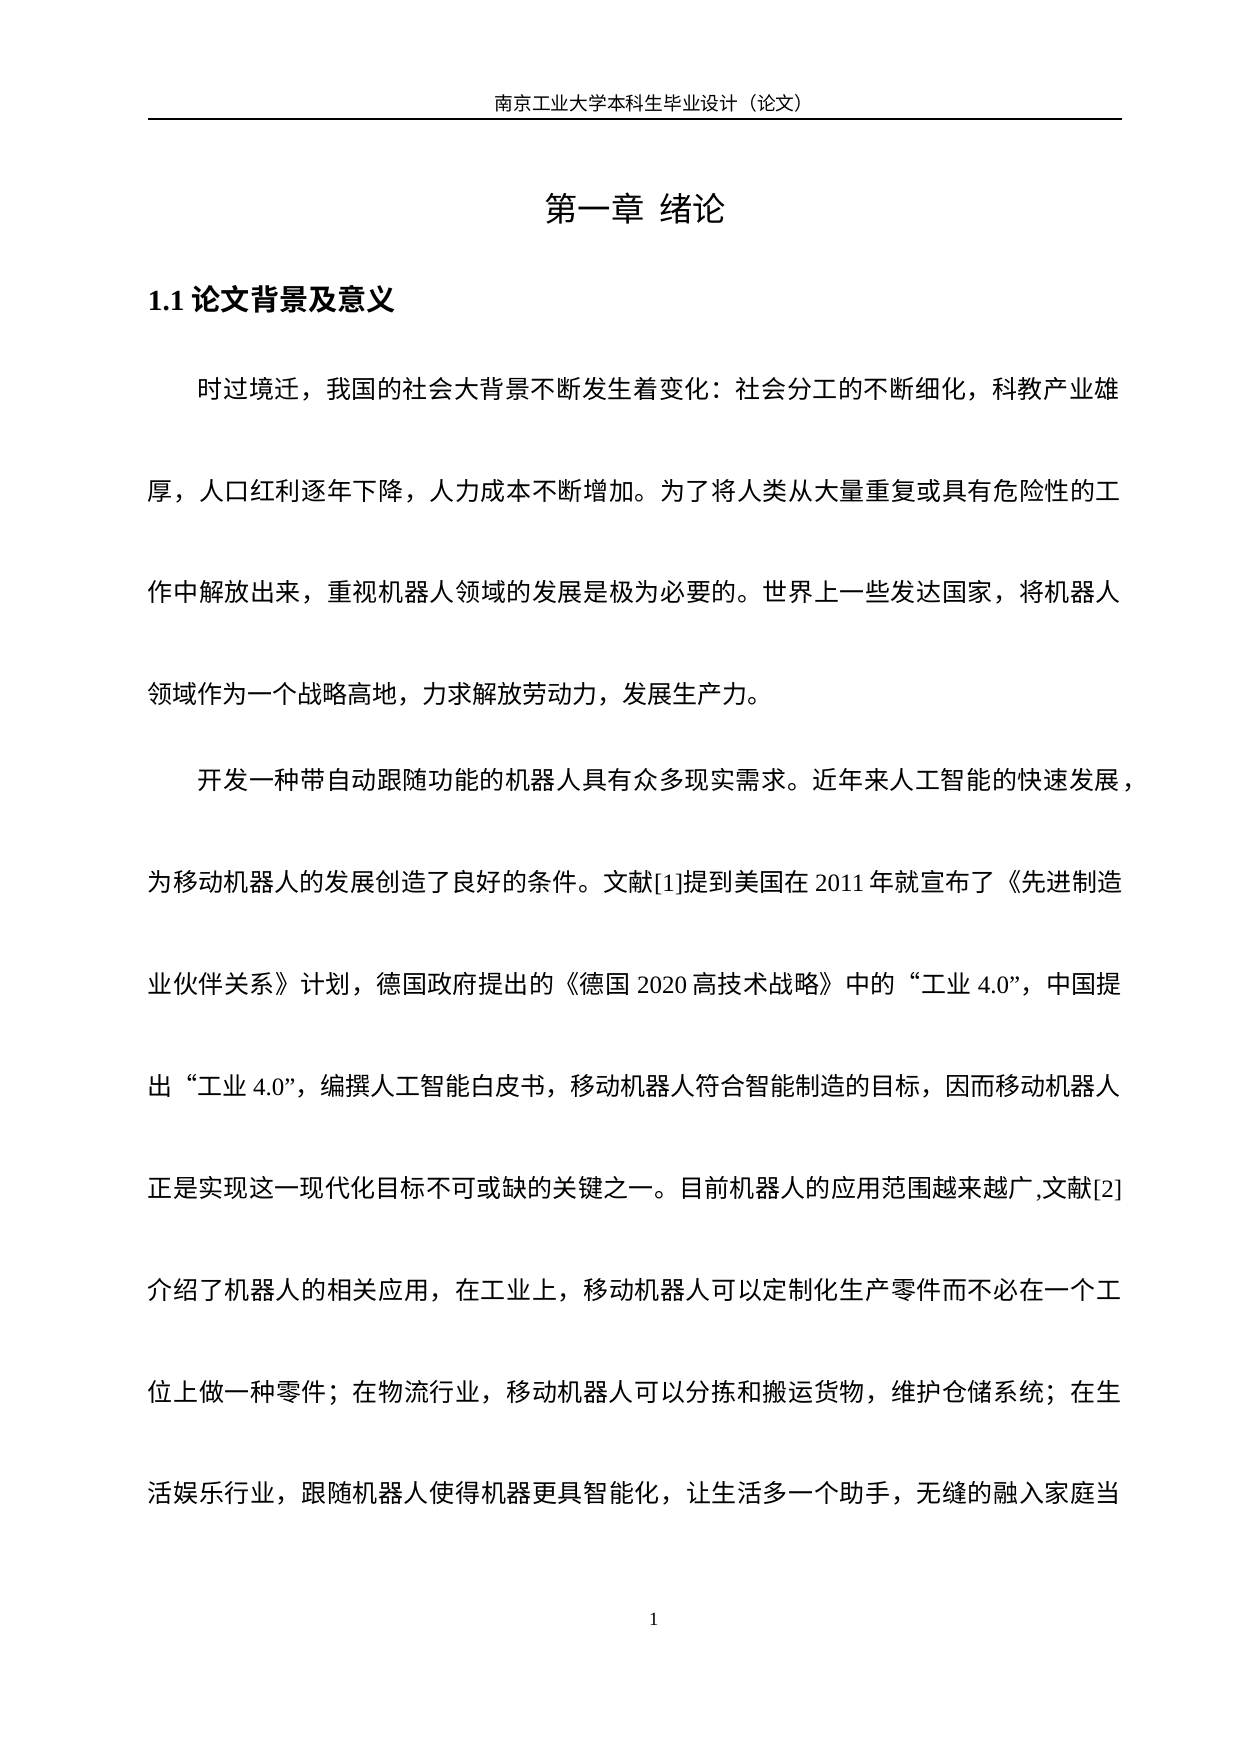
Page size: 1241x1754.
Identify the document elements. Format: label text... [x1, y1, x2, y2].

text 第一章 绪论 [148, 173, 1122, 241]
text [148, 745, 1122, 1526]
text 1.1 论文背景及意义 [148, 264, 1122, 332]
text 时过境迁，我国的社会大背景不断发生着变化：社会分工的不断细化，科教产业雄厚，人口红利逐年下降，人力成本不断增加。为了将人类从大量重复或具有危险性的工作中解放出来，重视机器人领域的发展是极为必要的。世界上一些发达国家，将机器人领域作为一个战略高地，力求解放劳动力，发展生产力。 [148, 353, 1122, 727]
